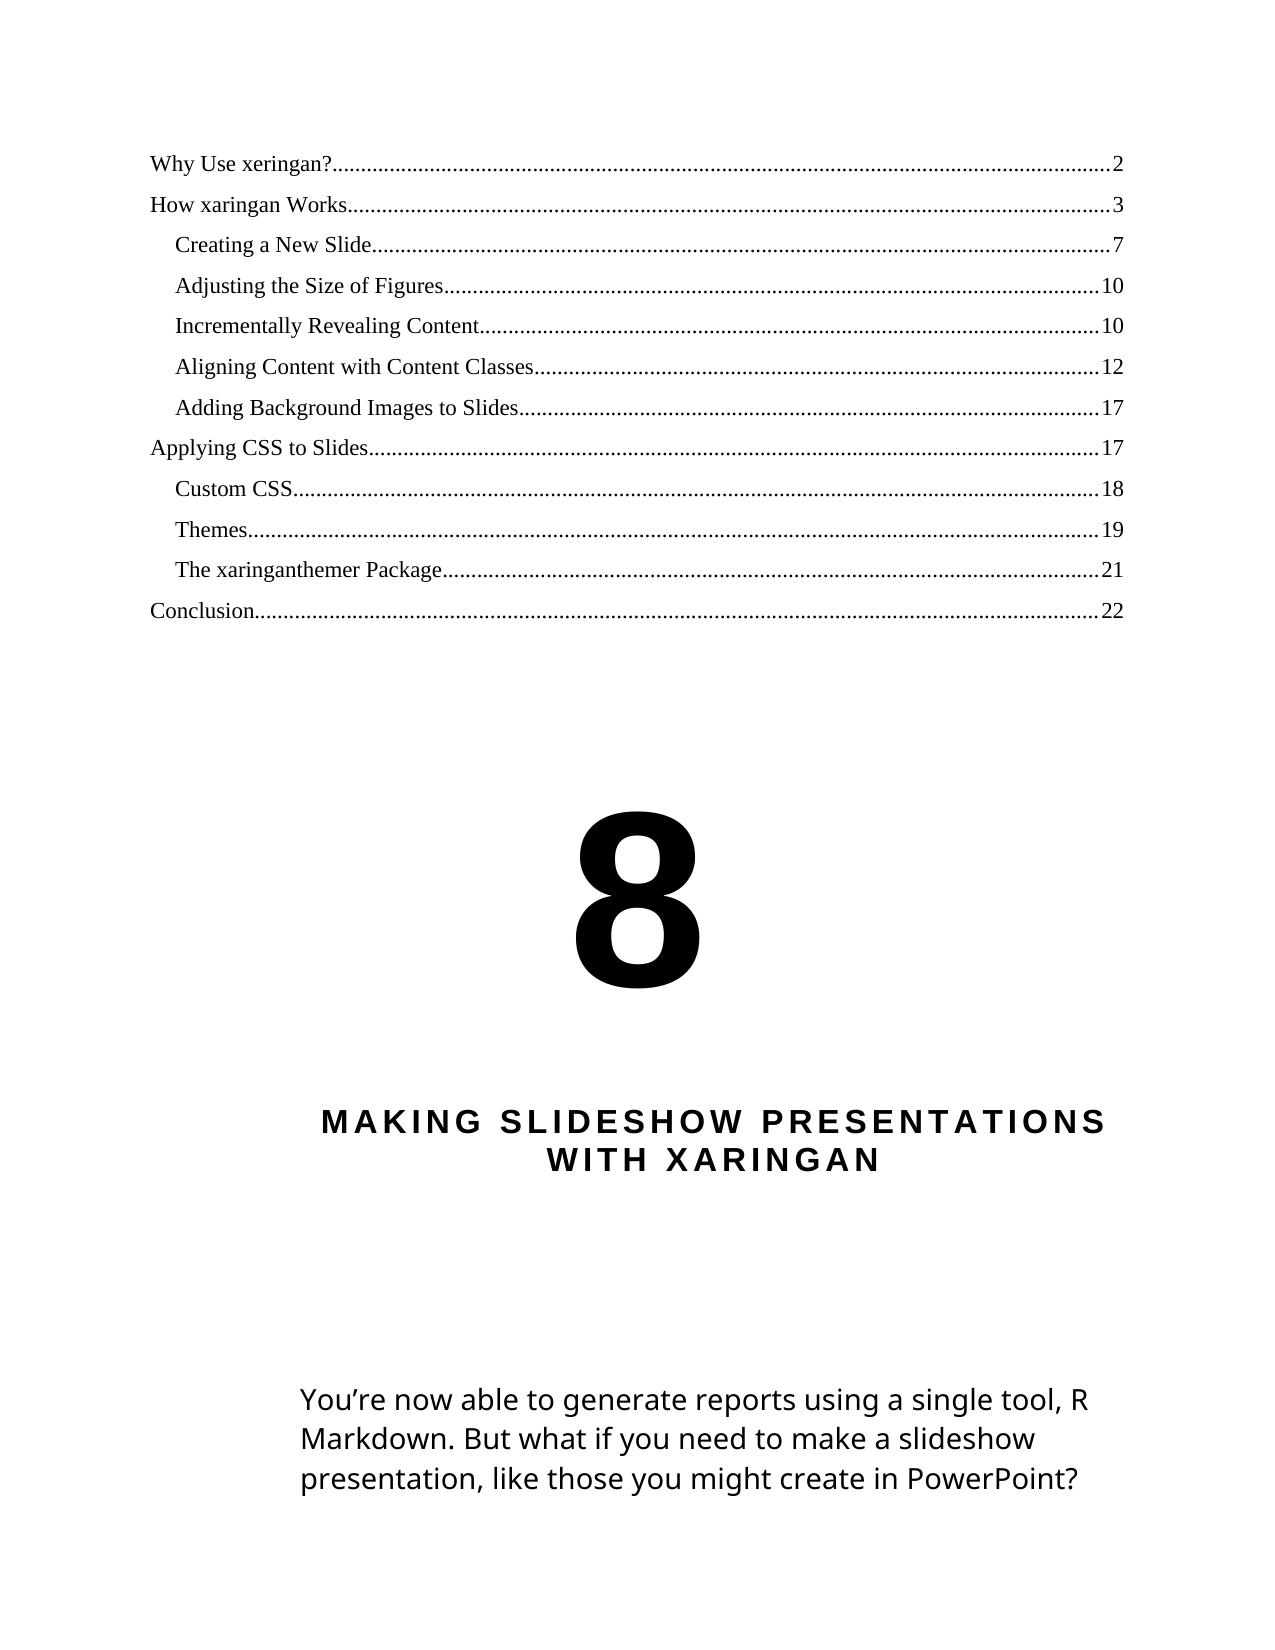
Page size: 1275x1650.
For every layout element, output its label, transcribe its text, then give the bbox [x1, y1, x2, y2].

text The xaringanthemer Package 21 [175, 556, 1125, 583]
text Incrementally Revealing Content 10 [175, 312, 1125, 339]
text Custom CSS 18 [175, 475, 1125, 501]
text Aligning Content with Content Classes 12 [175, 353, 1125, 379]
text Conclusion 22 [150, 597, 1125, 623]
text Creating a New Slide 7 [175, 231, 1125, 258]
text Why Use xeringan? 2 [150, 150, 1125, 176]
text How xaringan Works 3 [150, 191, 1125, 217]
text Applying CSS to Slides 17 [150, 434, 1125, 461]
text Adjusting the Size of Figures 10 [175, 272, 1125, 298]
text Themes 19 [175, 516, 1125, 542]
text Adding Background Images to Slides 17 [175, 394, 1125, 420]
title Making Slideshow Presentations with xaringan [300, 1102, 1125, 1179]
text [300, 1379, 1125, 1498]
